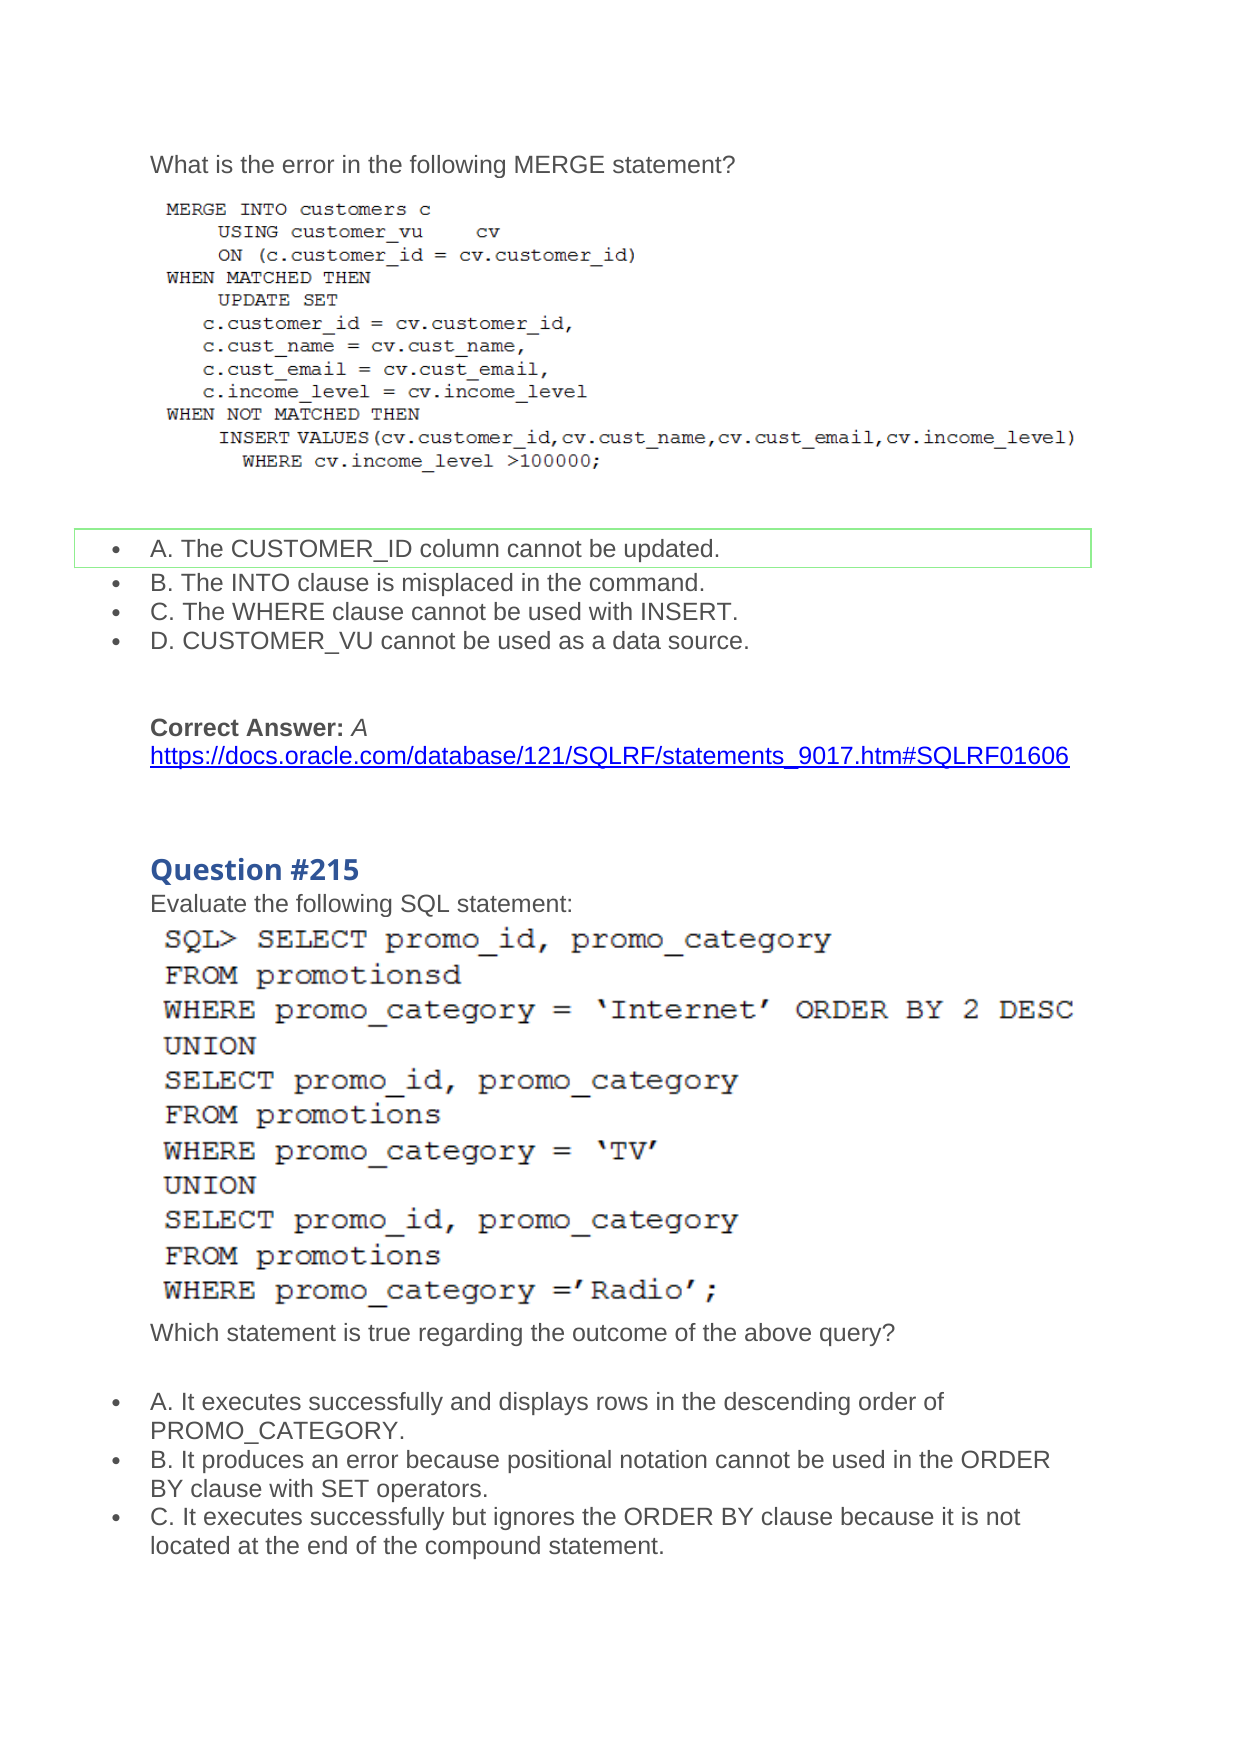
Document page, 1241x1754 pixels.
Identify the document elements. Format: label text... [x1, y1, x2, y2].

picture [150, 178, 1090, 488]
list B. The INTO clause is misplaced in the command. [112, 568, 1090, 597]
list A. The CUSTOMER_ID column cannot be updated. [75, 530, 1090, 567]
picture [150, 917, 1090, 1318]
list C. It executes successfully but ignores the ORDER BY clause because it is not located at the end of the compound statement. [112, 1502, 1090, 1560]
list D. CUSTOMER_VU cannot be used as a data source. [112, 626, 1090, 655]
list A. It executes successfully and displays rows in the descending order of PROMO_CATEGORY. [112, 1387, 1090, 1445]
text Evaluate the following SQL statement: Which statement is true regarding the outcome of the above query? [150, 1318, 1090, 1347]
subtitle Question #215 [150, 849, 1090, 888]
text Evaluate the following SQL statement: Which statement is true regarding the outcome of the above query? [150, 888, 1090, 917]
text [150, 150, 1090, 178]
list C. The WHERE clause cannot be used with INSERT. [112, 597, 1090, 626]
text Correct Answer: A https://docs.oracle.com/database/121/SQLRF/statements_9017.htm#SQLRF01606 [150, 713, 1090, 770]
list B. It produces an error because positional notation cannot be used in the ORDER BY clause with SET operators. [112, 1445, 1090, 1502]
